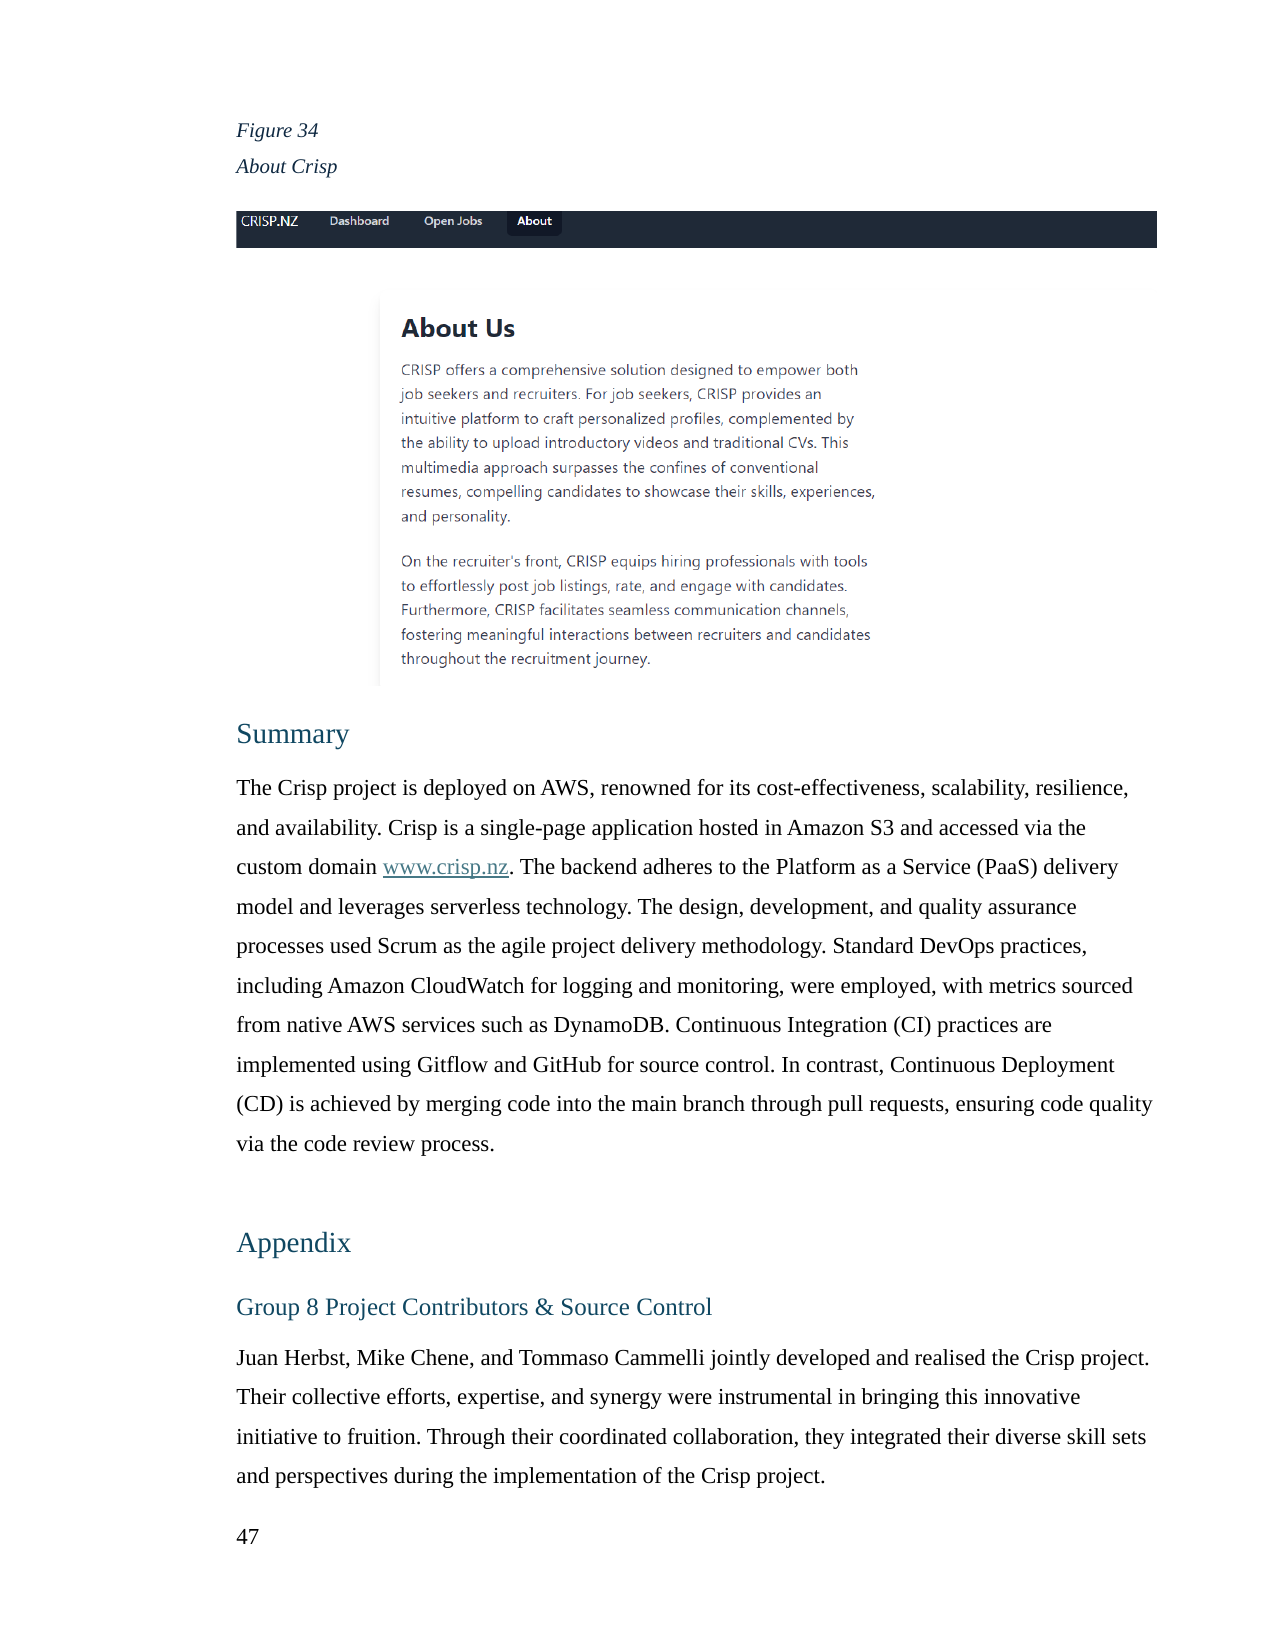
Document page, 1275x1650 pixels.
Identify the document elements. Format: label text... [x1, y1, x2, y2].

subtitle Appendix [236, 1225, 1157, 1259]
subtitle Summary [236, 716, 1157, 749]
text Figure 34 About Crisp [236, 118, 1157, 178]
text The Crisp project is deployed on AWS, renowned for its cost-effectiveness, scalability, resilience, and availability. Crisp is a single-page application hosted in Amazon S3 and accessed via the custom domain www.crisp.nz. The backend adheres to the Platform as a Service (PaaS) delivery model and leverages serverless technology. The design, development, and quality assurance processes used Scrum as the agile project delivery methodology. Standard DevOps practices, including Amazon CloudWatch for logging and monitoring, were employed, with metrics sourced from native AWS services such as DynamoDB. Continuous Integration (CI) practices are implemented using Gitflow and GitHub for source control. In contrast, Continuous Deployment (CD) is achieved by merging code into the main branch through pull requests, ensuring code quality via the code review process. [236, 774, 1157, 1156]
picture [236, 211, 1157, 686]
text Juan Herbst, Mike Chene, and Tommaso Cammelli jointly developed and realised the Crisp project. Their collective efforts, expertise, and synergy were instrumental in bringing this innovative initiative to fruition. Through their coordinated collaboration, they integrated their diverse skill sets and perspectives during the implementation of the Crisp project. [236, 1344, 1157, 1489]
subtitle Group 8 Project Contributors & Source Control [236, 1292, 1157, 1321]
